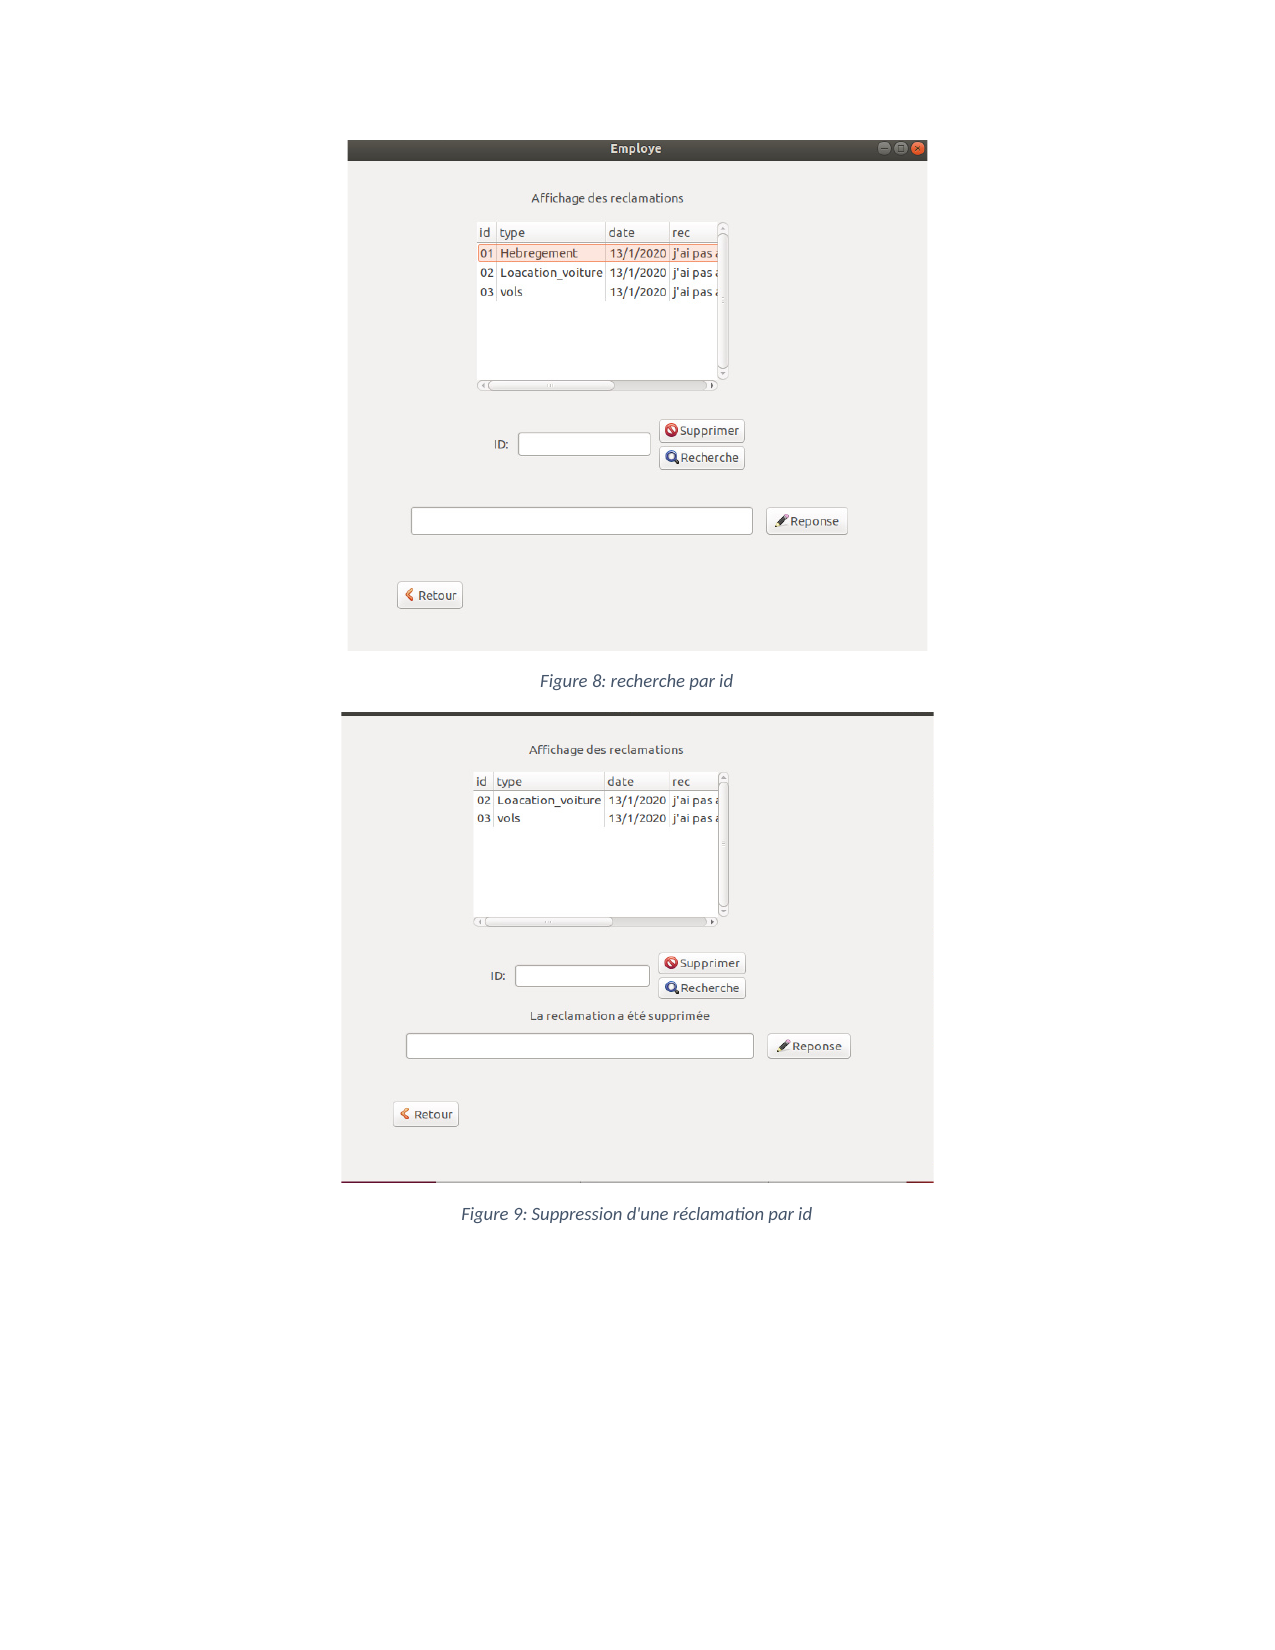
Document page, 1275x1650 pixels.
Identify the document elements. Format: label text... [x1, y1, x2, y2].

text Figure 9: Suppression d'une réclamation par id [150, 1202, 1125, 1225]
text Figure 8: recherche par id [150, 669, 1125, 692]
picture [341, 712, 934, 1183]
picture [347, 140, 928, 651]
